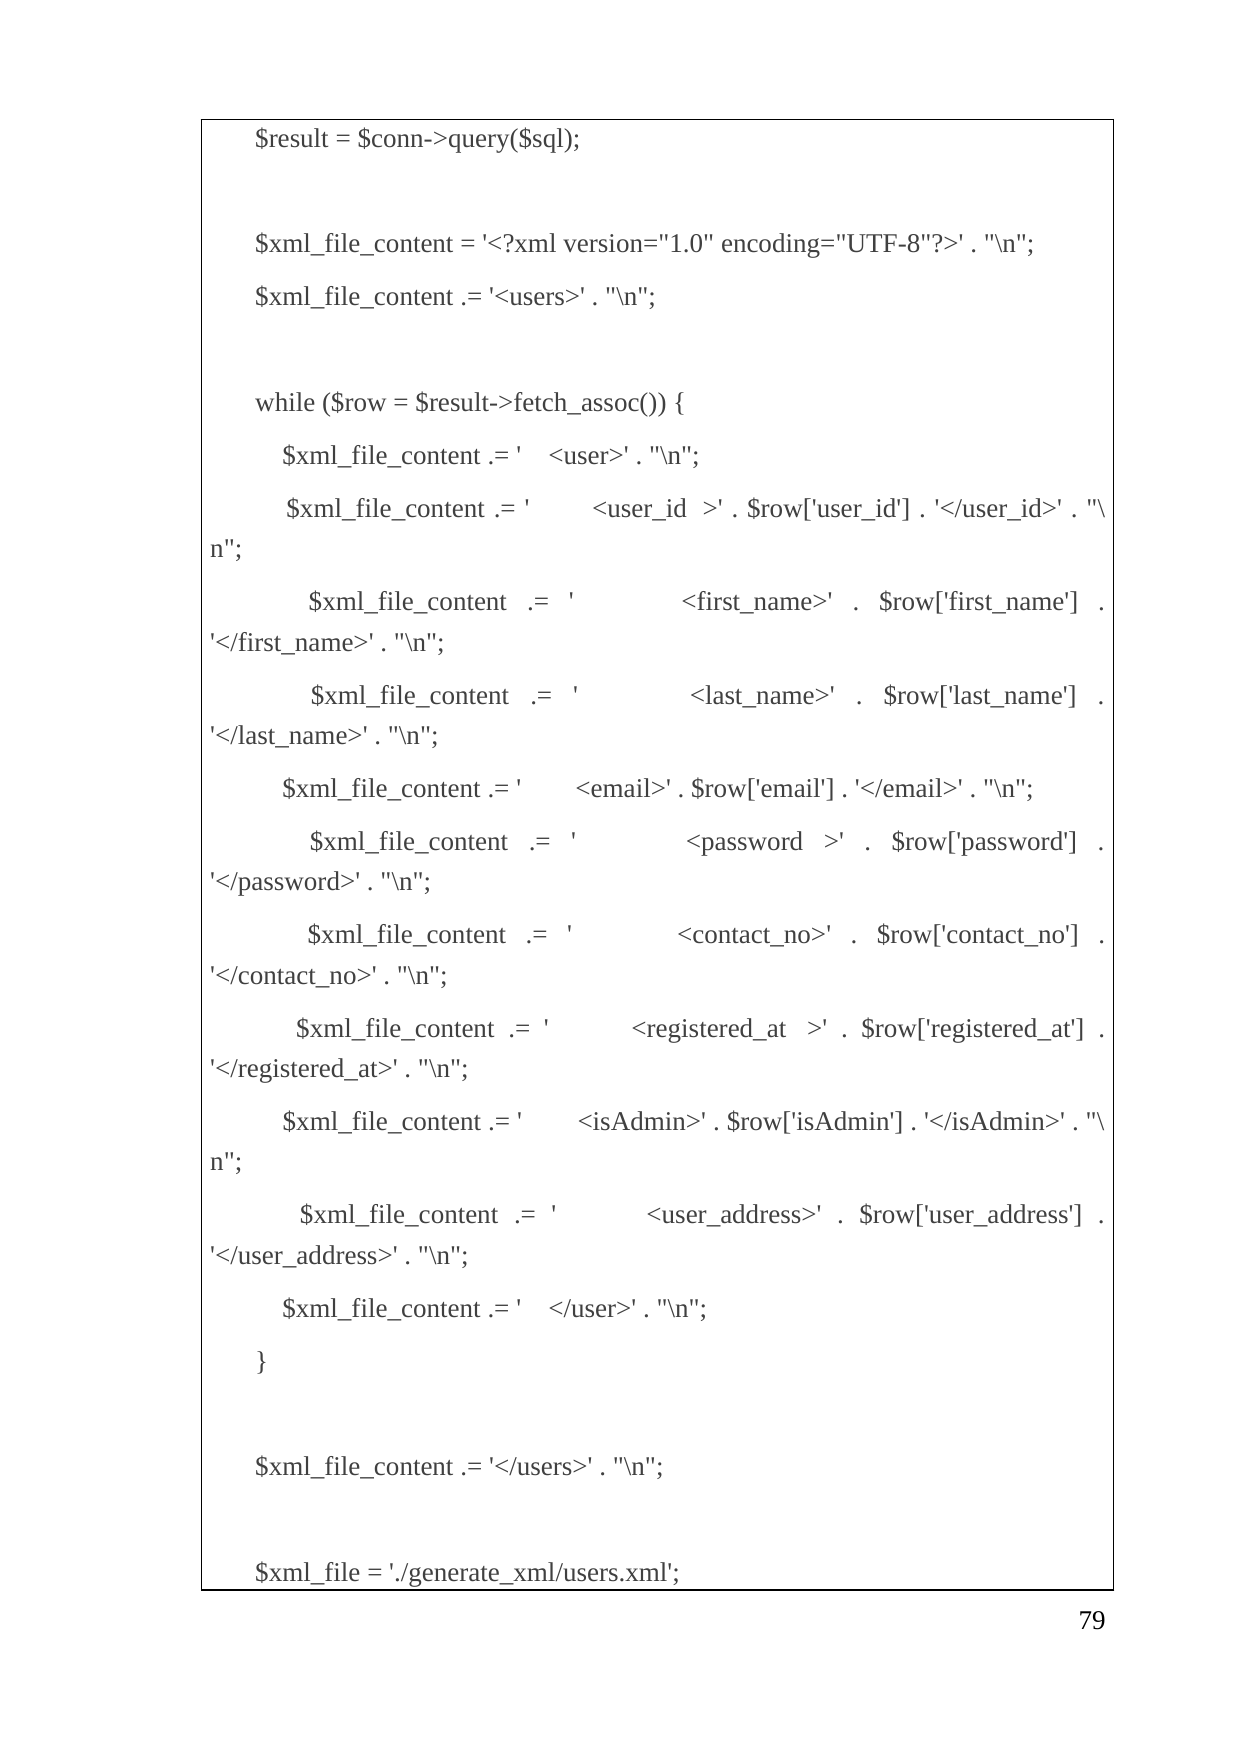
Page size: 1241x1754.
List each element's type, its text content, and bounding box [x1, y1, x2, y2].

text $xml_file_content .= ' <last_name>' . $row['last_name'] . '</last_name>' . "\n"; [202, 676, 1113, 750]
text $result = $conn->query($sql); [202, 120, 1113, 153]
text $xml_file_content .= ' <first_name>' . $row['first_name'] . '</first_name>' . "\n"; [202, 582, 1113, 657]
text $xml_file_content .= ' <user_id >' . $row['user_id'] . '</user_id>' . "\n"; [202, 489, 1113, 564]
text $xml_file_content .= ' <password >' . $row['password'] . '</password>' . "\n"; [202, 822, 1113, 897]
text $xml_file_content .= ' <user_address>' . $row['user_address'] . '</user_address>' . "\n"; [202, 1195, 1113, 1270]
text } [202, 1342, 1113, 1376]
text while ($row = $result->fetch_assoc()) { [202, 383, 1113, 417]
text $xml_file_content .= ' <email>' . $row['email'] . '</email>' . "\n"; [202, 769, 1113, 803]
text $xml_file_content .= ' </user>' . "\n"; [202, 1289, 1113, 1323]
text $xml_file_content .= ' <user>' . "\n"; [202, 436, 1113, 470]
text $xml_file_content .= ' <isAdmin>' . $row['isAdmin'] . '</isAdmin>' . "\n"; [202, 1102, 1113, 1177]
text $xml_file_content .= '<users>' . "\n"; [202, 277, 1113, 312]
text $xml_file_content .= '</users>' . "\n"; [202, 1447, 1113, 1482]
text $xml_file = './generate_xml/users.xml'; [202, 1553, 1113, 1589]
text $xml_file_content = '<?xml version="1.0" encoding="UTF-8"?>' . "\n"; [202, 224, 1113, 259]
text $xml_file_content .= ' <registered_at >' . $row['registered_at'] . '</registered_at>' . "\n"; [202, 1009, 1113, 1083]
text $xml_file_content .= ' <contact_no>' . $row['contact_no'] . '</contact_no>' . "\n"; [202, 915, 1113, 990]
